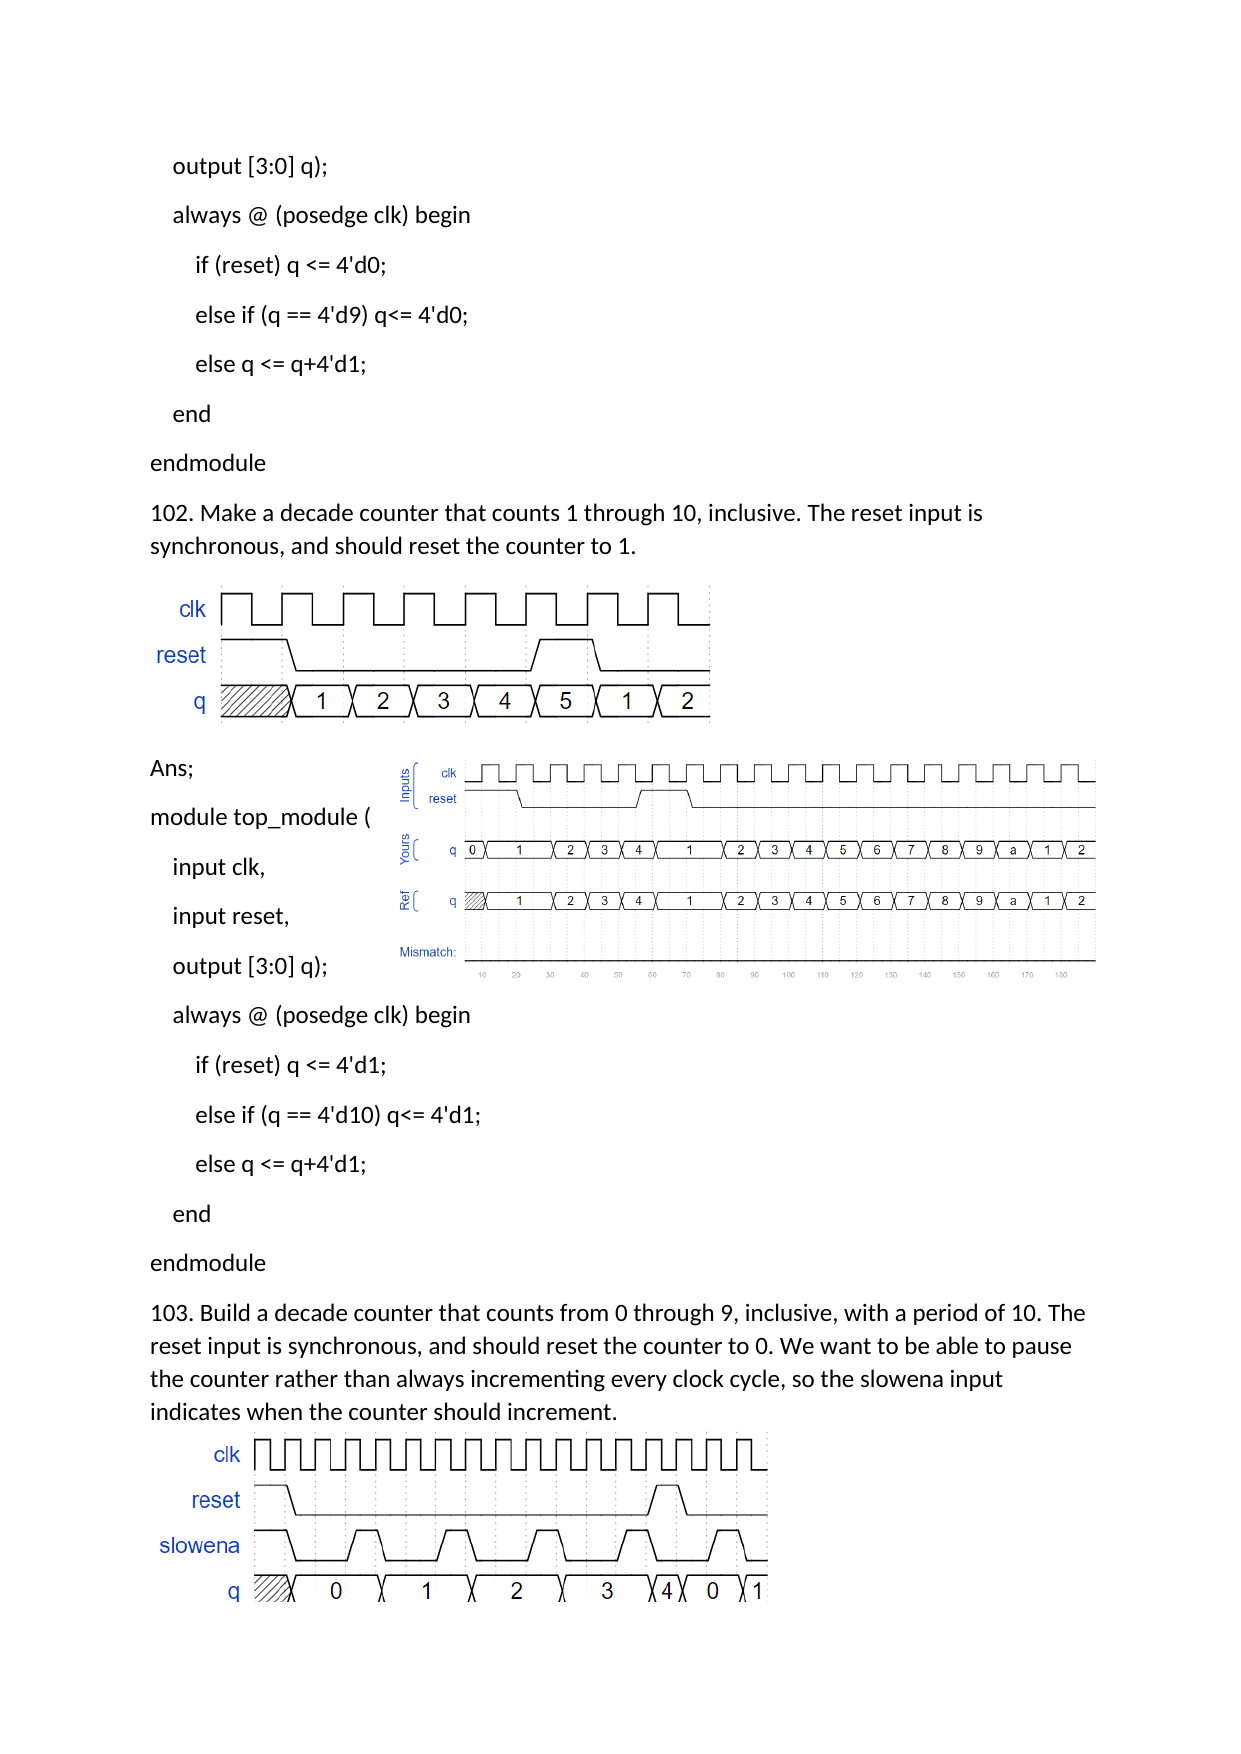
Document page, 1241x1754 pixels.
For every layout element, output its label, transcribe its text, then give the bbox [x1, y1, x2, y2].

picture [392, 752, 1101, 984]
text output [3:0] q); [150, 950, 392, 981]
text else if (q == 4'd9) q<= 4'd0; [150, 299, 1090, 329]
text else if (q == 4'd10) q<= 4'd1; [150, 1099, 1090, 1129]
text input reset, [150, 900, 392, 931]
text always @ (posedge clk) begin [150, 999, 1090, 1030]
text 102. Make a decade counter that counts 1 through 10, inclusive. The reset input is synchronous, and should reset the counter to 1. [150, 497, 1090, 561]
text end [150, 398, 1090, 428]
text else q <= q+4'd1; [150, 1148, 1090, 1179]
text endmodule [150, 1247, 1090, 1278]
text else q <= q+4'd1; [150, 348, 1090, 379]
picture [150, 1428, 769, 1602]
text module top_module ( [150, 801, 392, 832]
text output [3:0] q); [150, 150, 1090, 181]
text always @ (posedge clk) begin [150, 199, 1090, 230]
text Ans; [150, 752, 392, 782]
text if (reset) q <= 4'd0; [150, 249, 1090, 280]
text end [150, 1198, 1090, 1228]
text endmodule [150, 447, 1090, 478]
text if (reset) q <= 4'd1; [150, 1049, 1090, 1080]
text input clk, [150, 851, 392, 881]
picture [150, 579, 716, 733]
